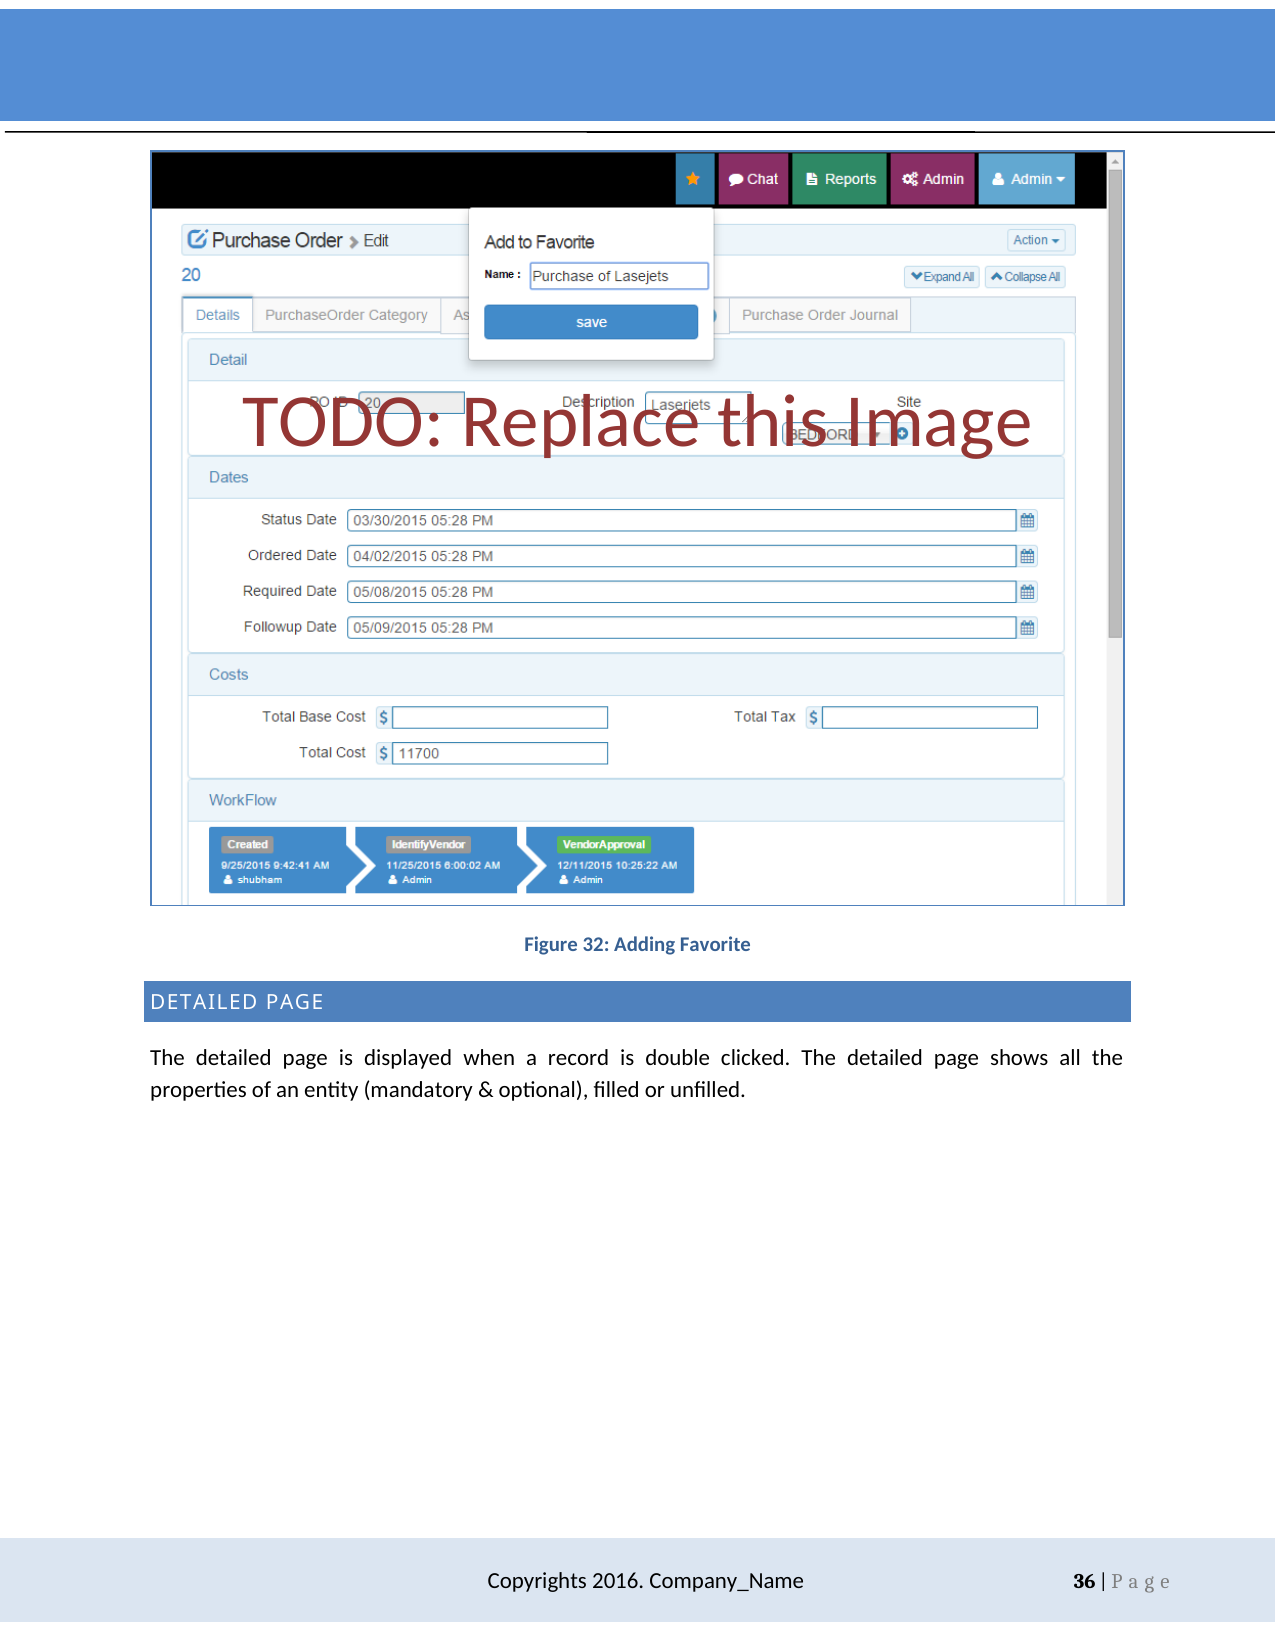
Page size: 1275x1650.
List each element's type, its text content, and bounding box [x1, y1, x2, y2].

text The detailed page is displayed when a record is double clicked. The detailed page shows all the properties of an entity (mandatory & optional), filled or unfilled. [150, 1043, 1125, 1103]
subtitle Detailed Page [150, 988, 1125, 1016]
picture [152, 152, 1123, 905]
